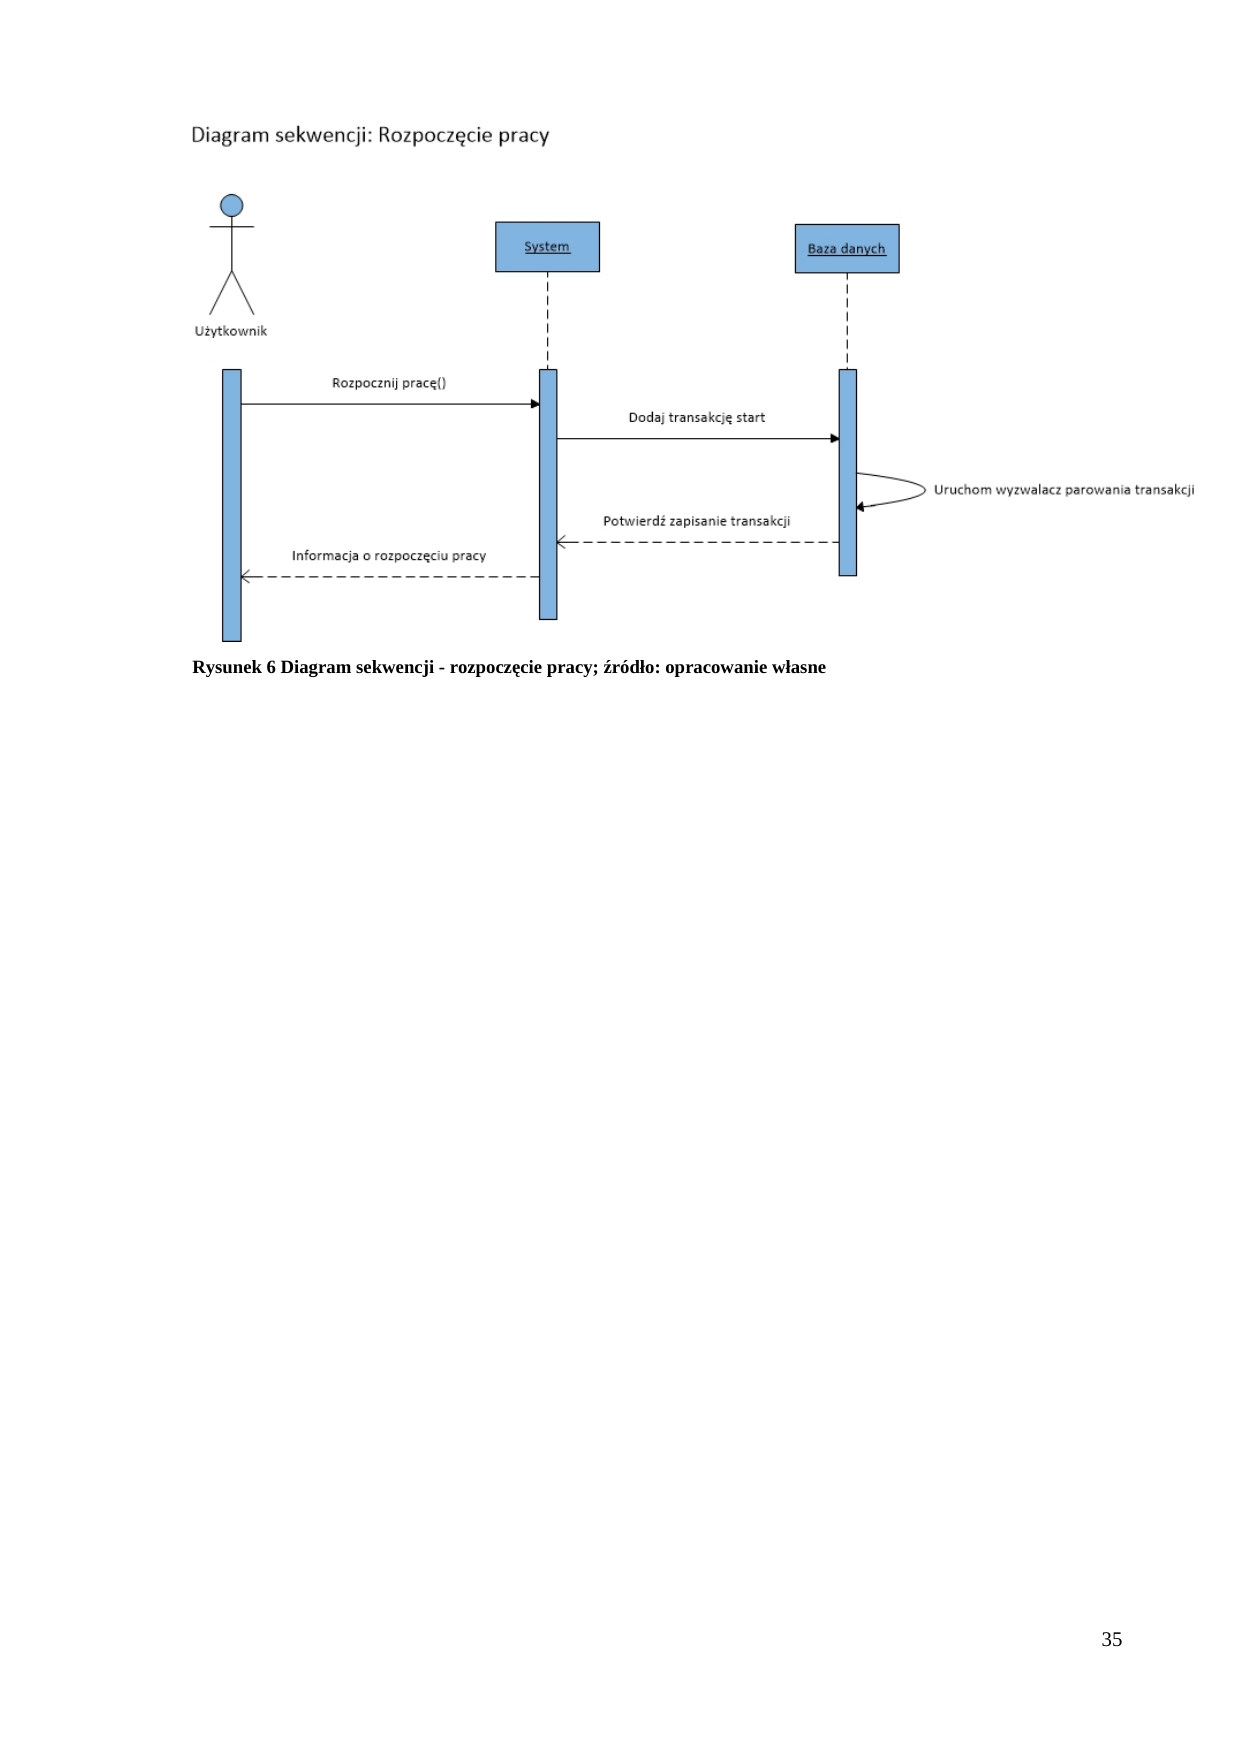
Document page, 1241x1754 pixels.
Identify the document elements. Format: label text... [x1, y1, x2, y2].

picture [192, 118, 1196, 642]
